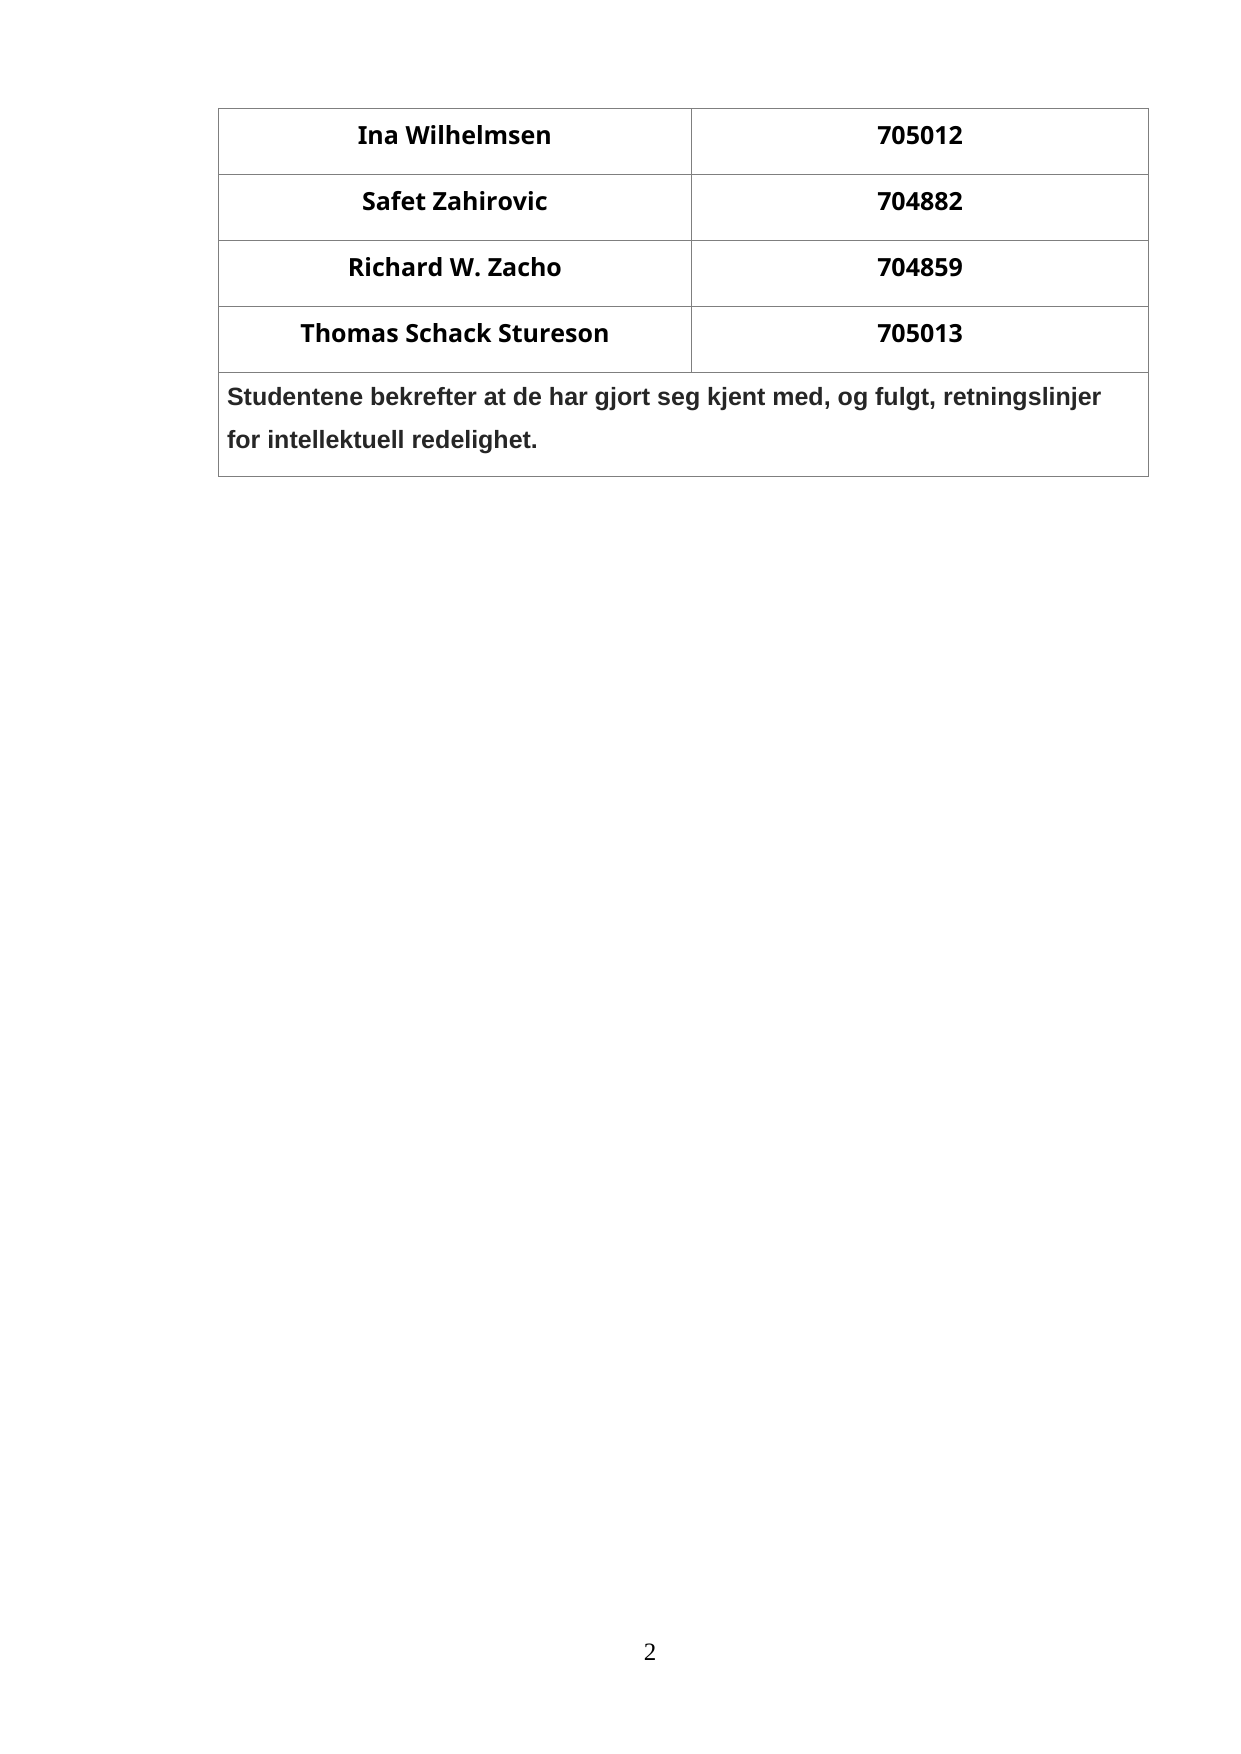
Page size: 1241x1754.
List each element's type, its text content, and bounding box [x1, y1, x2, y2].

table_cell Richard W. Zacho [219, 241, 691, 306]
table_cell 705012 [692, 109, 1148, 174]
table_cell 704882 [692, 175, 1148, 240]
table_cell 705013 [692, 307, 1148, 372]
table_cell Ina Wilhelmsen [219, 109, 691, 174]
table_cell Studentene bekrefter at de har gjort seg kjent med, og fulgt, retningslinjer for intellektuell redelighet. [219, 373, 1148, 476]
table_cell Thomas Schack Stureson [219, 307, 691, 372]
table_cell Safet Zahirovic [219, 175, 691, 240]
table_cell 704859 [692, 241, 1148, 306]
